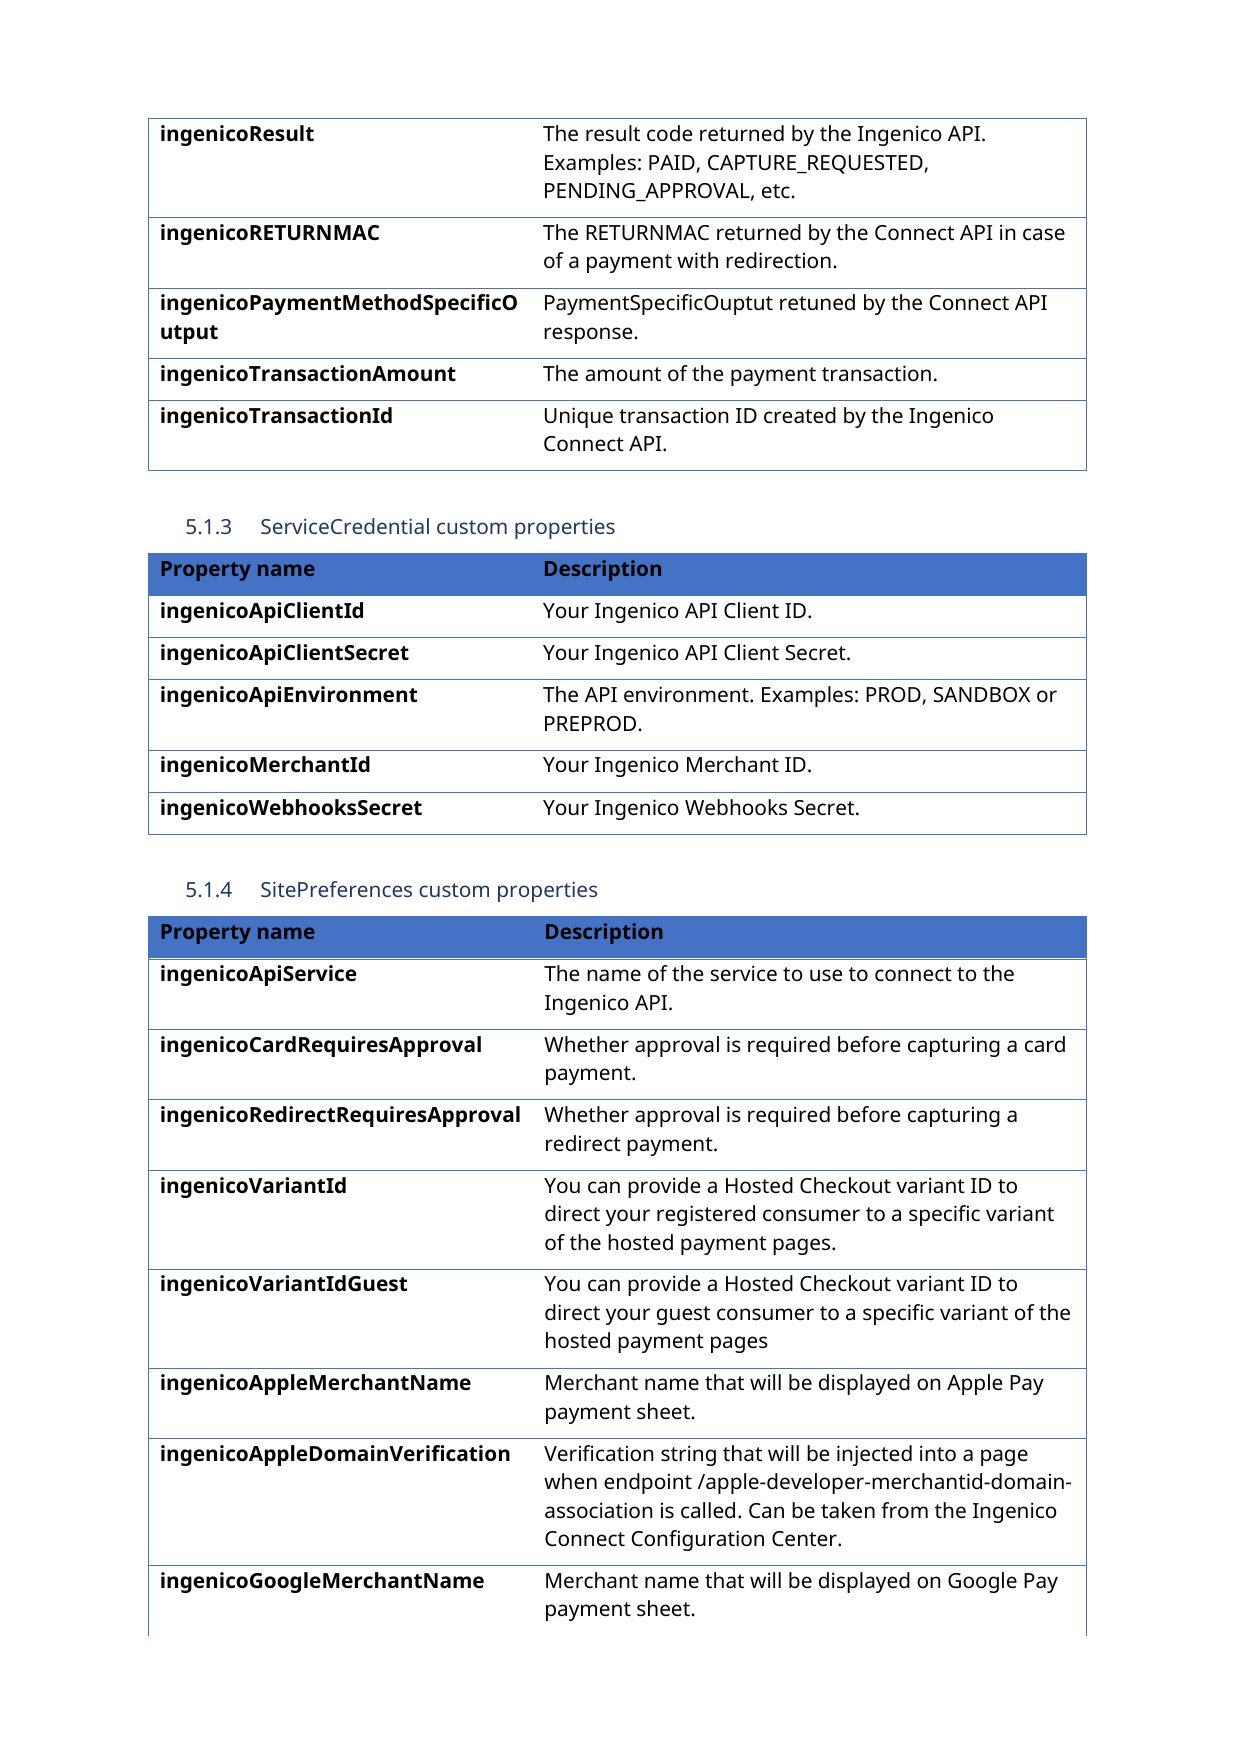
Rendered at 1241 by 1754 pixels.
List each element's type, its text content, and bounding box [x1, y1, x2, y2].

table_cell ingenicoAppleDomainVerification [149, 1439, 533, 1565]
table_cell The result code returned by the Ingenico API. Examples: PAID, CAPTURE_REQUESTED, PENDING_APPROVAL, etc. [532, 119, 1086, 217]
table_cell ingenicoWebhooksSecret [149, 793, 532, 833]
table_cell ingenicoApiClientSecret [149, 638, 532, 679]
table_cell ingenicoApiService [149, 960, 533, 1029]
table_cell ingenicoApiEnvironment [149, 680, 532, 749]
table_cell The API environment. Examples: PROD, SANDBOX or PREPROD. [532, 680, 1086, 749]
subtitle SitePreferences custom properties [185, 876, 1093, 904]
table_cell ingenicoAppleMerchantName [149, 1369, 533, 1438]
table_cell Whether approval is required before capturing a card payment. [533, 1030, 1086, 1099]
table_cell Whether approval is required before capturing a redirect payment. [533, 1100, 1086, 1170]
subtitle ServiceCredential custom properties [185, 512, 1093, 541]
table_cell ingenicoVariantIdGuest [149, 1270, 533, 1367]
table_cell Verification string that will be injected into a page when endpoint /apple-developer-merchantid-domain-association is called. Can be taken from the Ingenico Connect Configuration Center. [533, 1439, 1086, 1565]
table_header Property name [149, 554, 532, 595]
table_cell The name of the service to use to connect to the Ingenico API. [533, 960, 1086, 1029]
table_cell ingenicoPaymentMethodSpecificOutput [149, 289, 532, 358]
table_cell ingenicoVariantId [149, 1171, 533, 1268]
table_cell ingenicoCardRequiresApproval [149, 1030, 533, 1099]
table_cell You can provide a Hosted Checkout variant ID to direct your registered consumer to a specific variant of the hosted payment pages. [533, 1171, 1086, 1268]
table_header Description [533, 918, 1086, 958]
table_cell The RETURNMAC returned by the Connect API in case of a payment with redirection. [532, 218, 1086, 287]
table_header Property name [149, 918, 533, 958]
table_cell ingenicoMerchantId [149, 751, 532, 792]
table_cell ingenicoGoogleMerchantName [149, 1566, 533, 1636]
table_cell ingenicoResult [149, 119, 532, 217]
table_cell ingenicoTransactionId [149, 401, 532, 470]
table_cell ingenicoTransactionAmount [149, 359, 532, 400]
table_cell PaymentSpecificOuptut retuned by the Connect API response. [532, 289, 1086, 358]
table_cell Your Ingenico Webhooks Secret. [532, 793, 1086, 833]
table_cell Merchant name that will be displayed on Google Pay payment sheet. [533, 1566, 1086, 1636]
table_header Description [532, 554, 1086, 595]
table_cell ingenicoRedirectRequiresApproval [149, 1100, 533, 1170]
table_cell Merchant name that will be displayed on Apple Pay payment sheet. [533, 1369, 1086, 1438]
table_cell Your Ingenico Merchant ID. [532, 751, 1086, 792]
table_cell The amount of the payment transaction. [532, 359, 1086, 400]
table_cell You can provide a Hosted Checkout variant ID to direct your guest consumer to a specific variant of the hosted payment pages [533, 1270, 1086, 1367]
table_cell Your Ingenico API Client Secret. [532, 638, 1086, 679]
table_cell Your Ingenico API Client ID. [532, 596, 1086, 637]
table_cell ingenicoApiClientId [149, 596, 532, 637]
table_cell Unique transaction ID created by the Ingenico Connect API. [532, 401, 1086, 470]
table_cell ingenicoRETURNMAC [149, 218, 532, 287]
